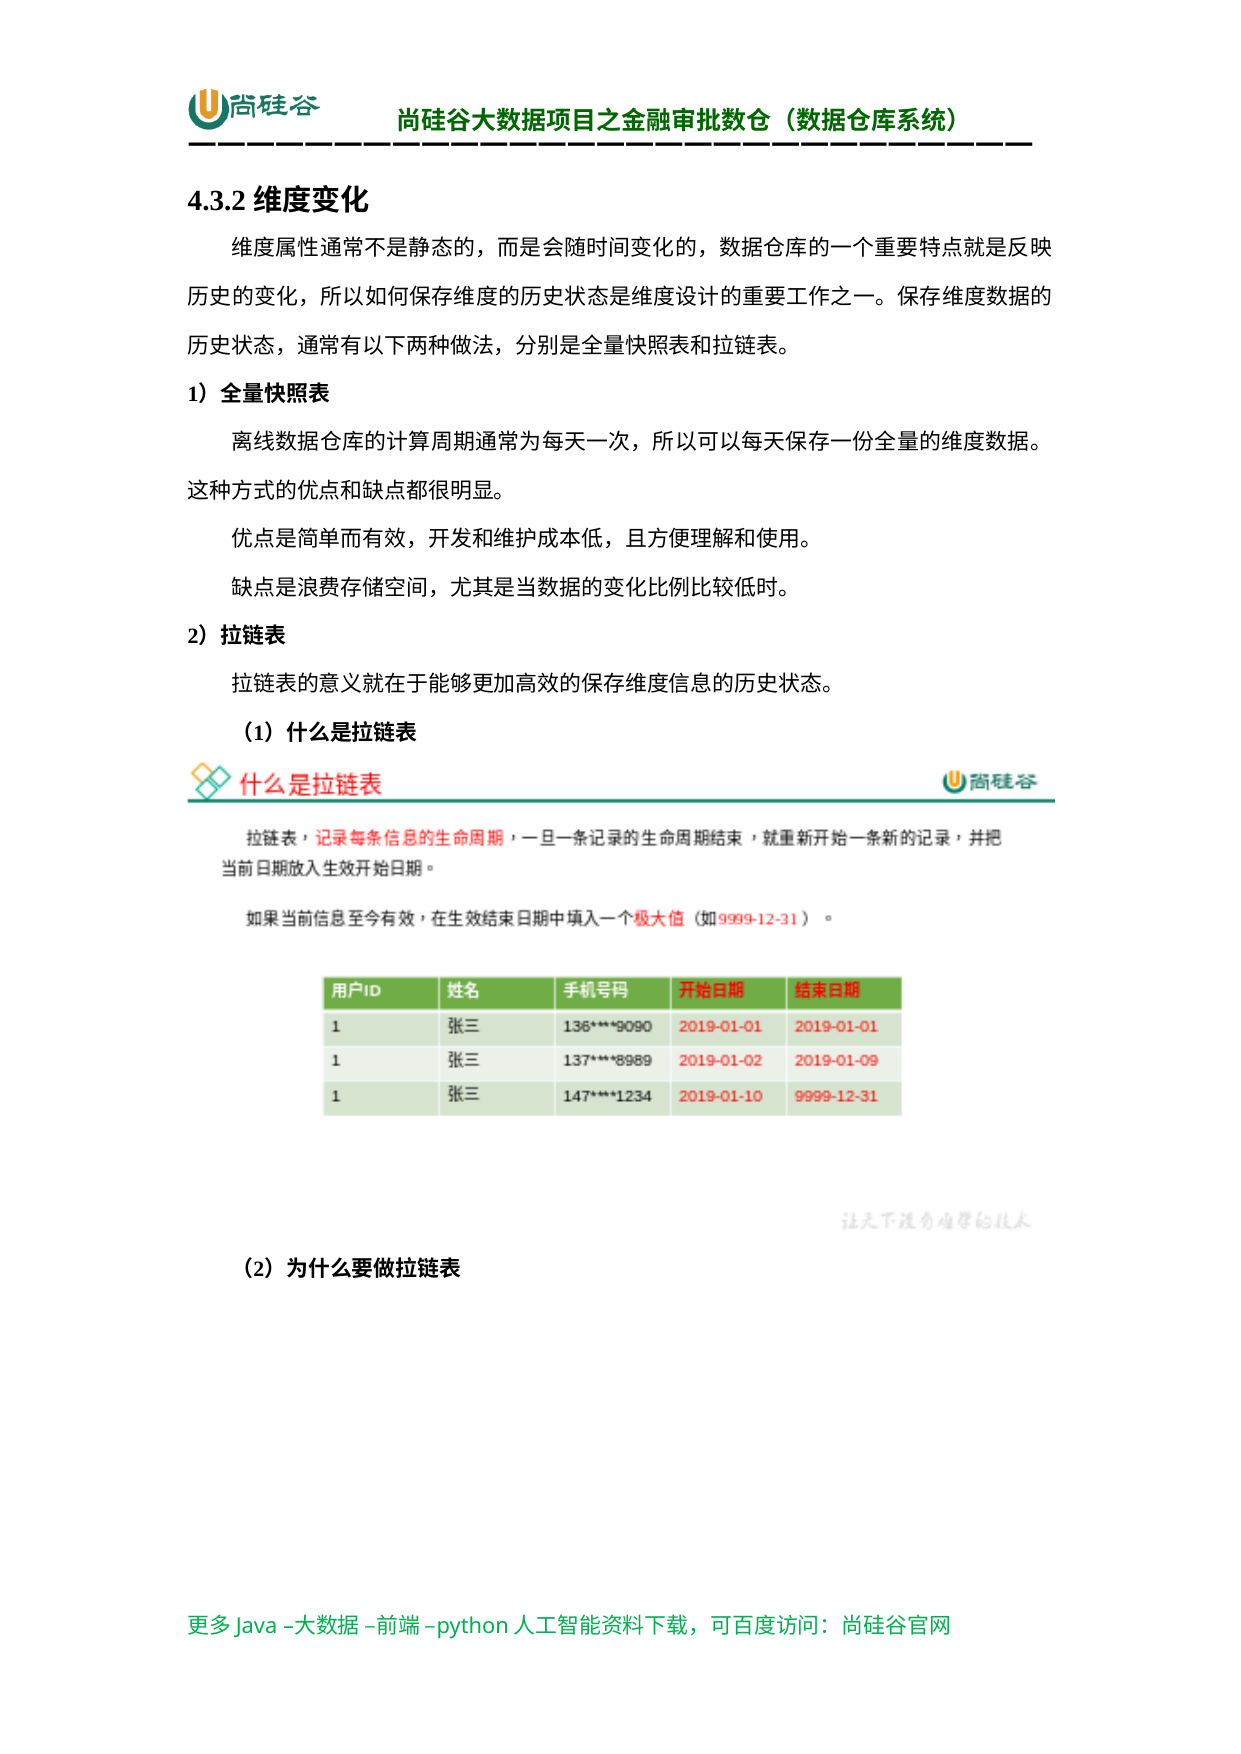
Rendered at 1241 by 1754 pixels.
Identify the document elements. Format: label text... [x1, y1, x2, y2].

text 1）全量快照表 [187, 376, 1053, 408]
text 离线数据仓库的计算周期通常为每天一次，所以可以每天保存一份全量的维度数据。这种方式的优点和缺点都很明显。 [187, 424, 1053, 505]
text 拉链表的意义就在于能够更加高效的保存维度信息的历史状态。 [187, 666, 1053, 698]
subtitle 4.3.2 维度变化 [187, 165, 1053, 230]
text 优点是简单而有效，开发和维护成本低，且方便理解和使用。 [187, 521, 1053, 553]
text 2）拉链表 [187, 618, 1053, 650]
text （1）什么是拉链表 [187, 714, 1053, 747]
text 维度属性通常不是静态的，而是会随时间变化的，数据仓库的一个重要特点就是反映历史的变化，所以如何保存维度的历史状态是维度设计的重要工作之一。保存维度数据的历史状态，通常有以下两种做法，分别是全量快照表和拉链表。 [187, 230, 1053, 360]
text 缺点是浪费存储空间，尤其是当数据的变化比例比较低时。 [187, 569, 1053, 602]
text （2）为什么要做拉链表 [187, 1250, 1053, 1283]
